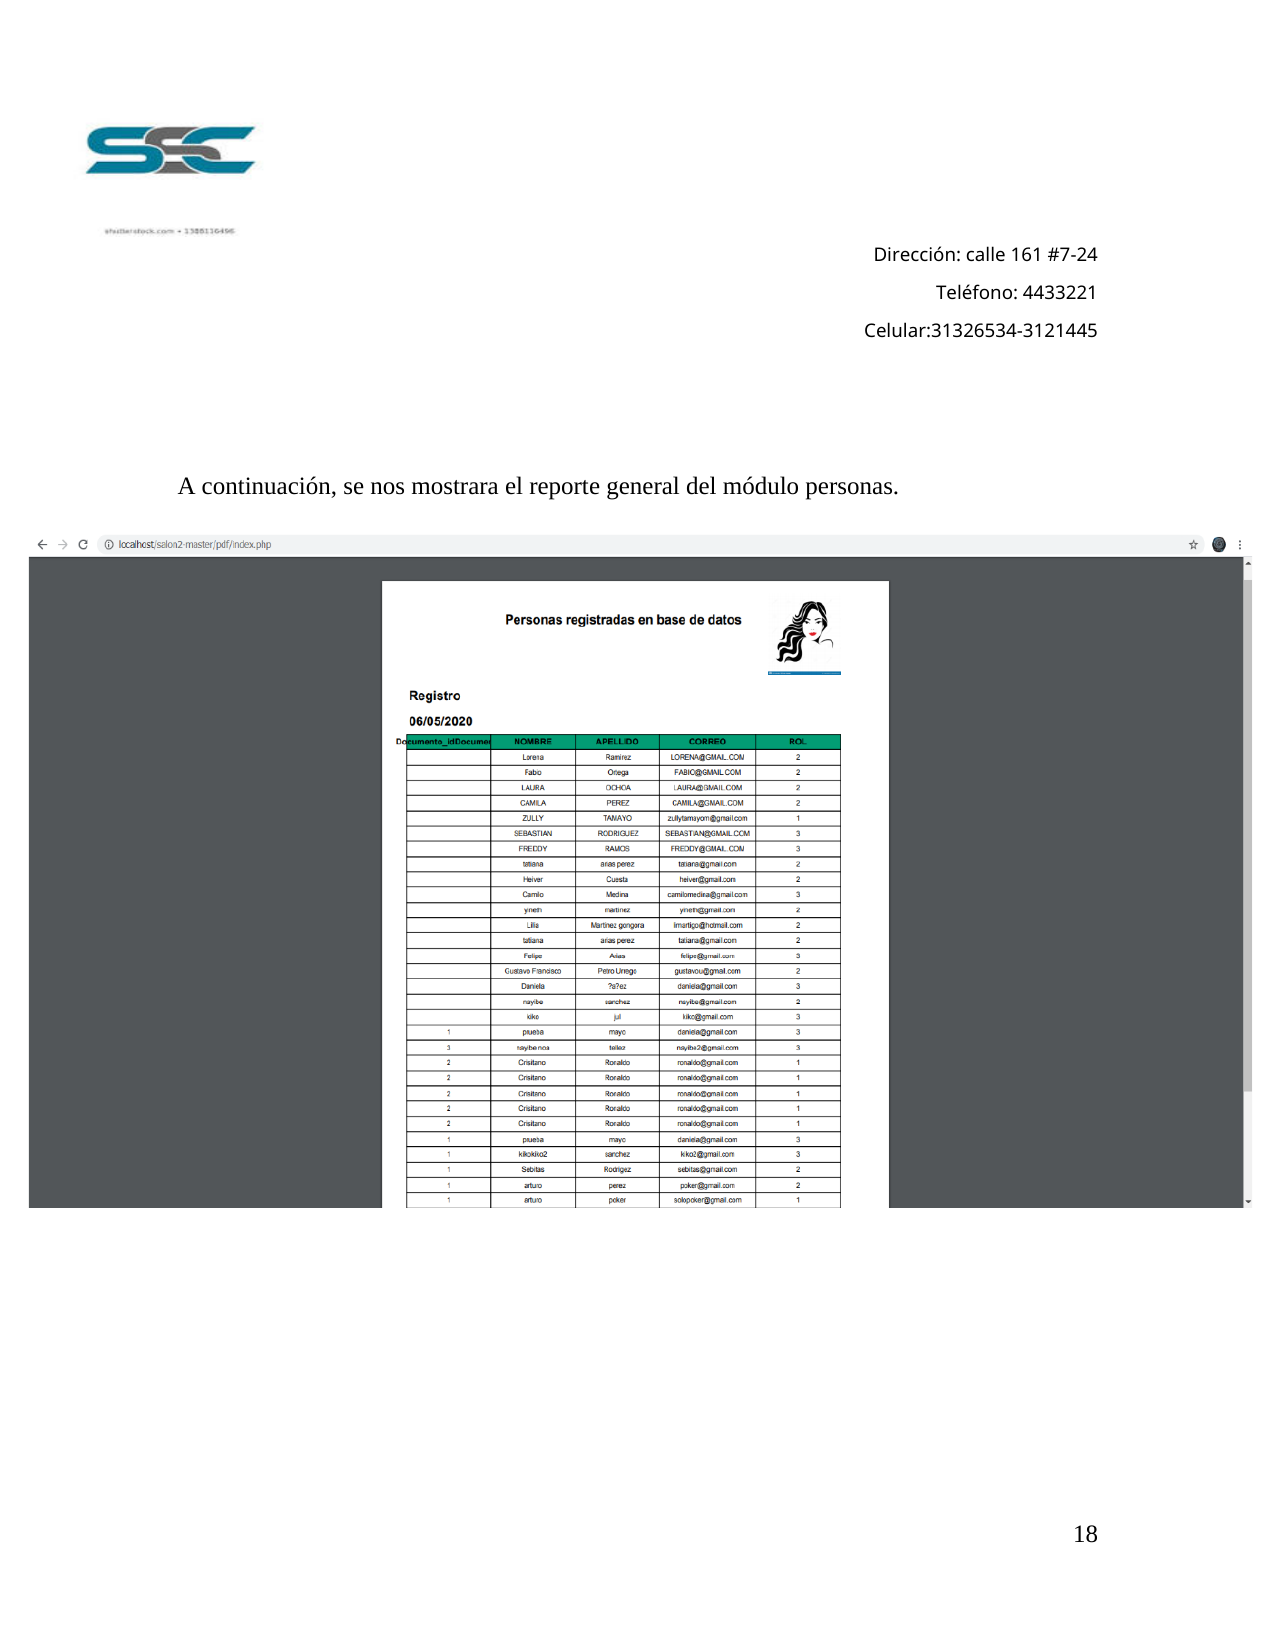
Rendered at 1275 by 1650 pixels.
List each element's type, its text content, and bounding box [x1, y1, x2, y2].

text A continuación, se nos mostrara el reporte general del módulo personas. [177, 471, 1098, 500]
picture [39, 75, 302, 237]
picture [28, 533, 1253, 1208]
